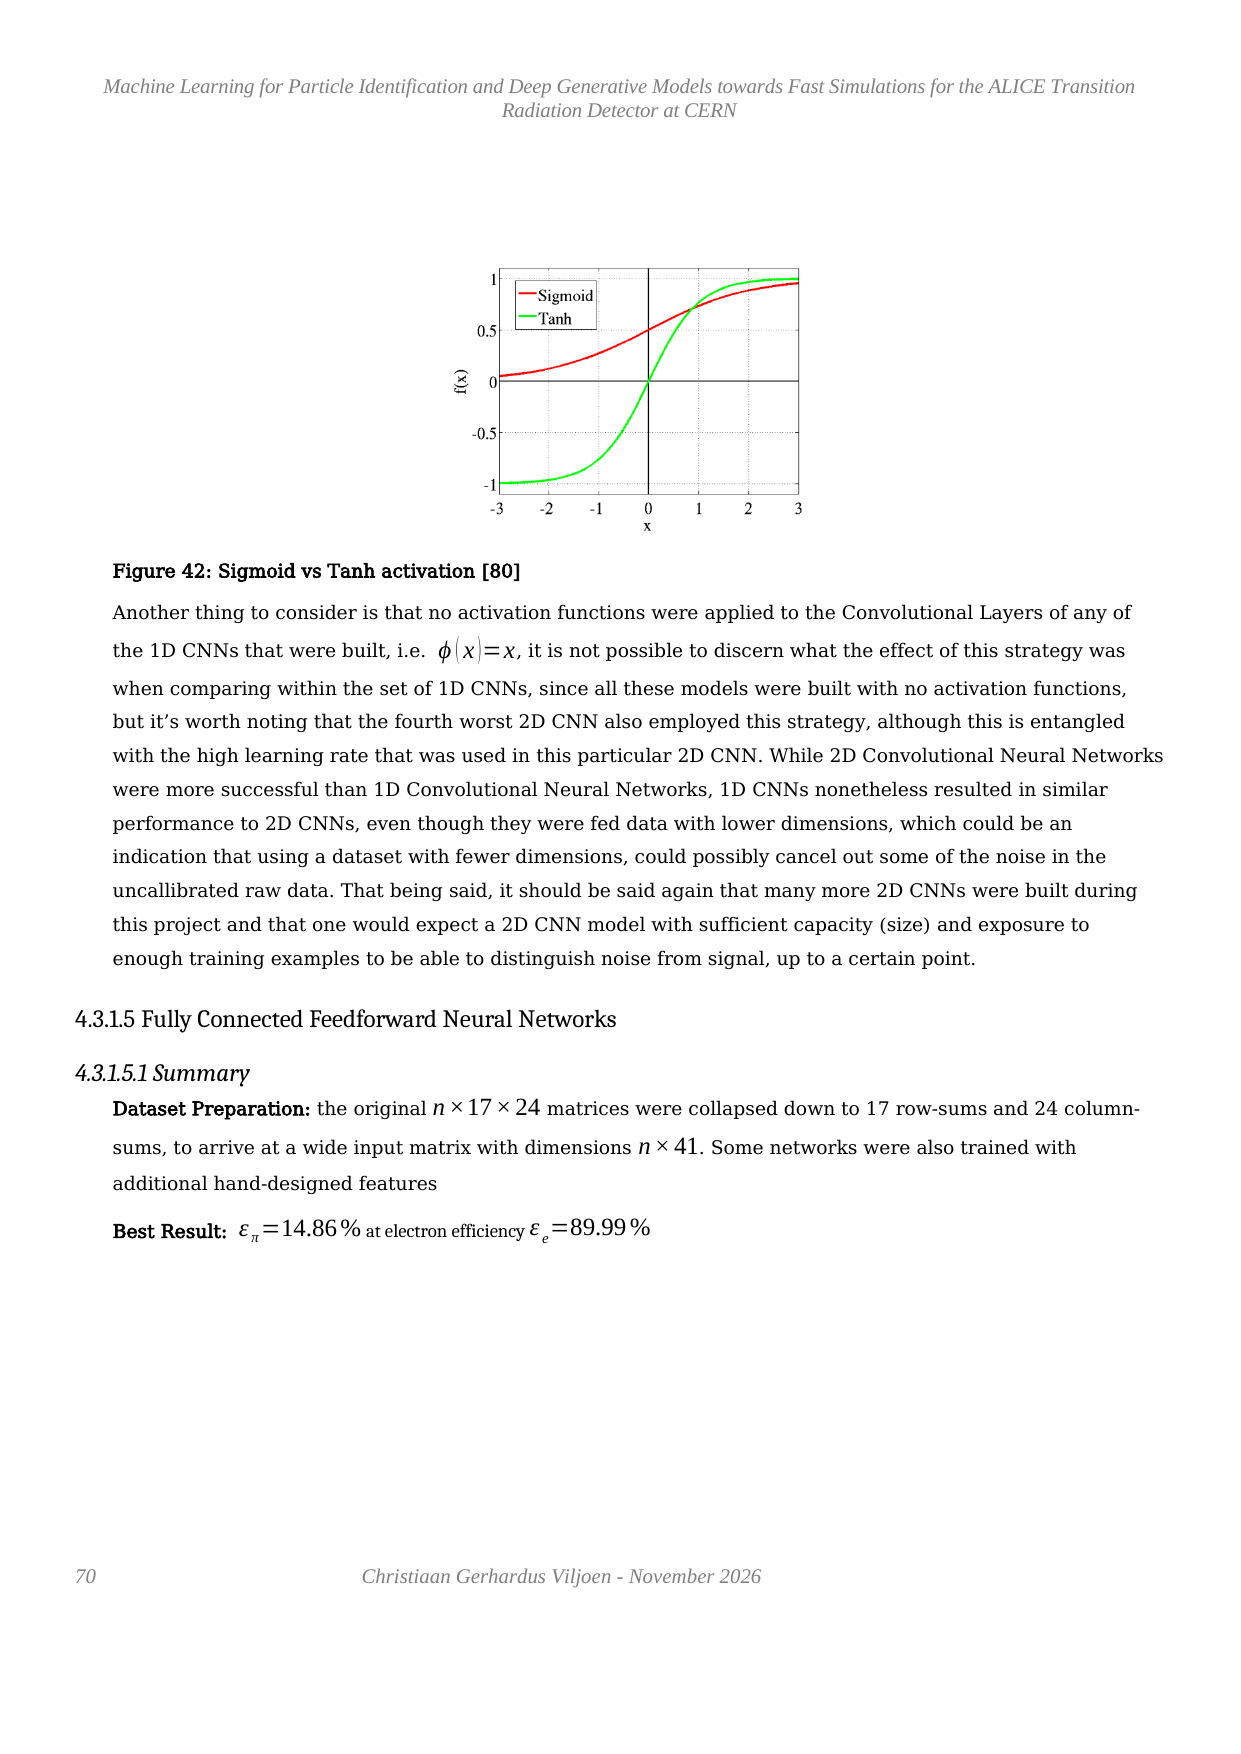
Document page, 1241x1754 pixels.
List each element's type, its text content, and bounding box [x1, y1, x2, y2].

text Dataset Preparation: the original matrices were collapsed down to 17 row-sums and 24 column-sums, to arrive at a wide input matrix with dimensions . Some networks were also trained with additional hand-designed features [112, 1094, 1165, 1194]
text Another thing to consider is that no activation functions were applied to the Convolutional Layers of any of the 1D CNNs that were built, i.e. , it is not possible to discern what the effect of this strategy was when comparing within the set of 1D CNNs, since all these models were built with no activation functions, but it’s worth noting that the fourth worst 2D CNN also employed this strategy, although this is entangled with the high learning rate that was used in this particular 2D CNN. While 2D Convolutional Neural Networks were more successful than 1D Convolutional Neural Networks, 1D CNNs nonetheless resulted in similar performance to 2D CNNs, even though they were fed data with lower dimensions, which could be an indication that using a dataset with fewer dimensions, could possibly cancel out some of the noise in the uncallibrated raw data. That being said, it should be said again that many more 2D CNNs were built during this project and that one would expect a 2D CNN model with sufficient capacity (size) and exposure to enough training examples to be able to distinguish noise from signal, up to a certain point. [112, 601, 1165, 969]
subtitle Fully Connected Feedforward Neural Networks [75, 1005, 1165, 1034]
picture [441, 243, 837, 540]
subtitle Summary [75, 1059, 1165, 1088]
text Best Result: at electron efficiency [112, 1214, 1165, 1247]
text Figure 42: Sigmoid vs Tanh activation [112, 559, 1165, 581]
